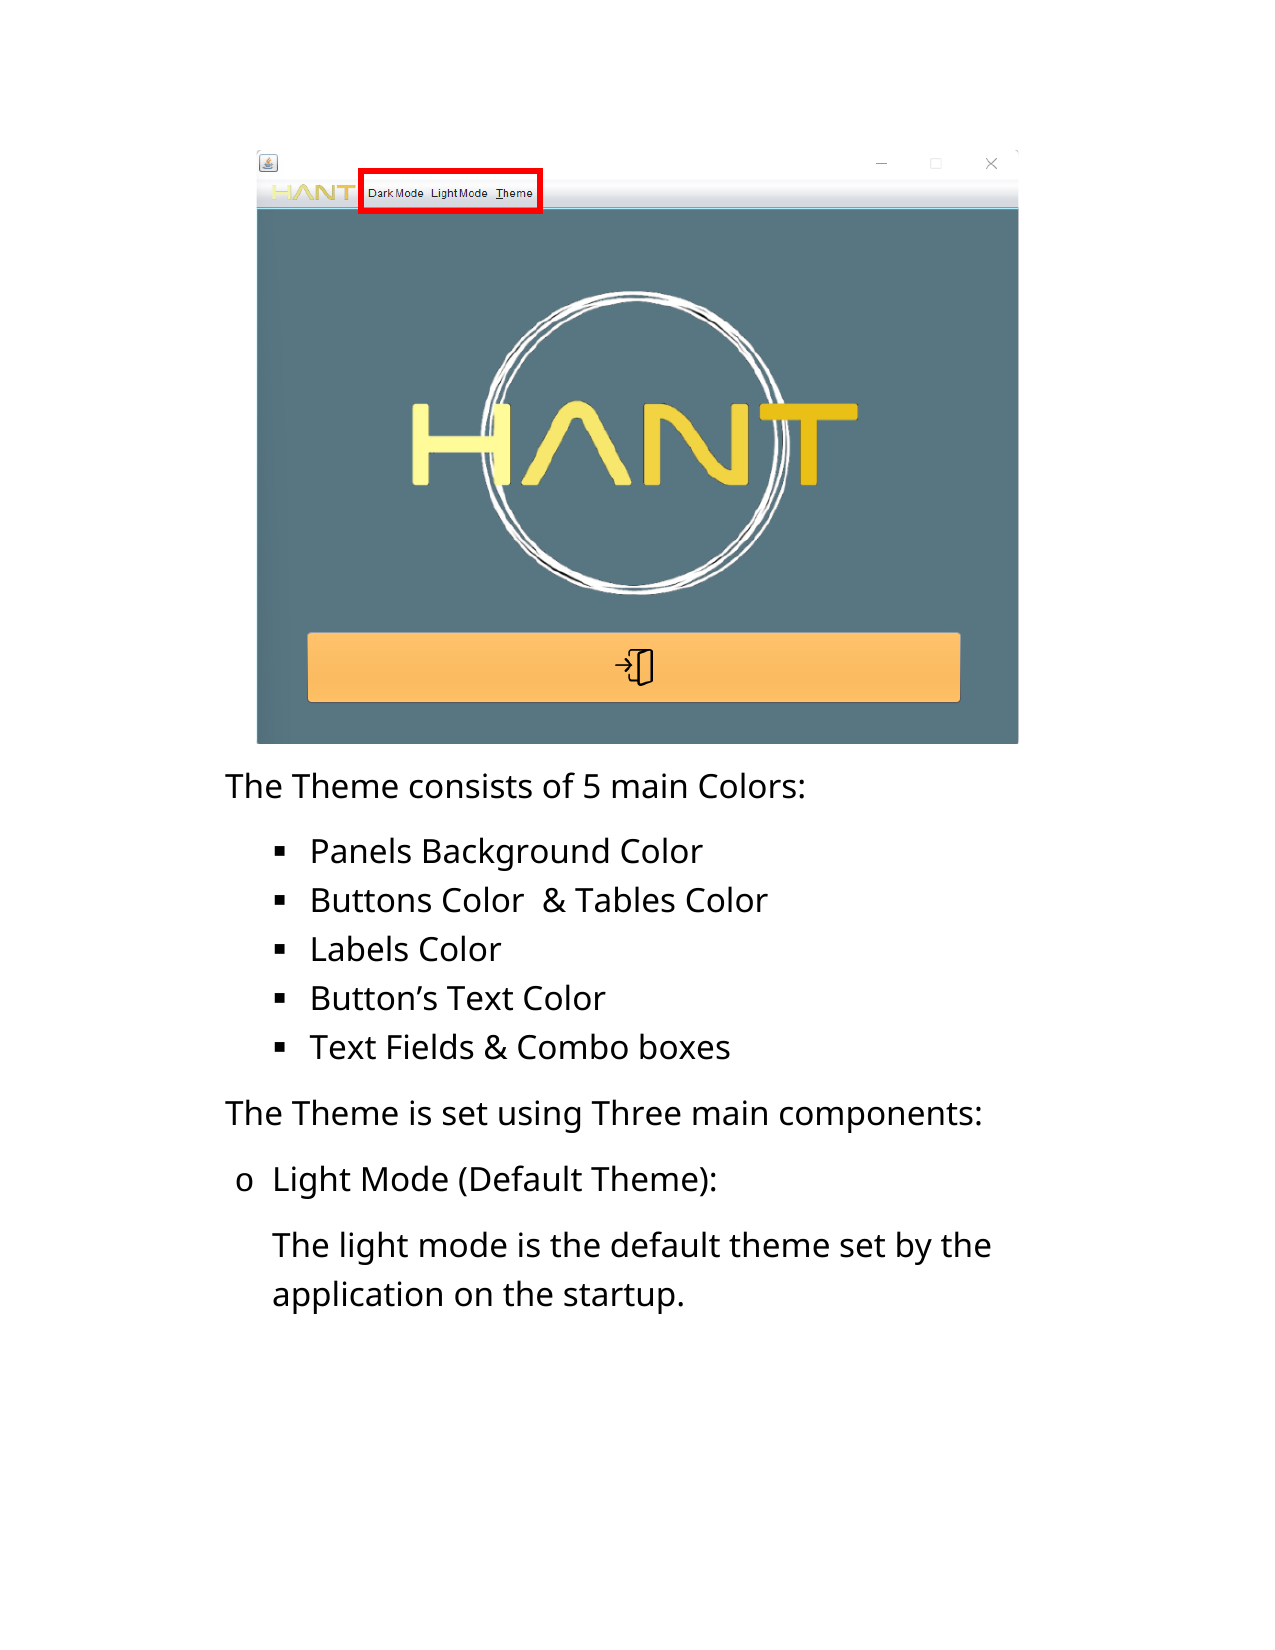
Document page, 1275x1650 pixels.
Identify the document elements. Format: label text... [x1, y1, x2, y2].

list Light Mode (Default Theme): [234, 1155, 1125, 1201]
text The light mode is the default theme set by the application on the startup. [272, 1221, 1125, 1316]
text The Theme is set using Three main components: [225, 1090, 1125, 1135]
list Labels Color [272, 926, 1125, 972]
list Buttons Color & Tables Color [272, 877, 1125, 923]
text The Theme consists of 5 main Colors: [225, 763, 1125, 808]
picture [256, 150, 1019, 744]
list Panels Background Color [272, 828, 1125, 874]
list Button’s Text Color [272, 975, 1125, 1021]
list Text Fields & Combo boxes [272, 1024, 1125, 1069]
